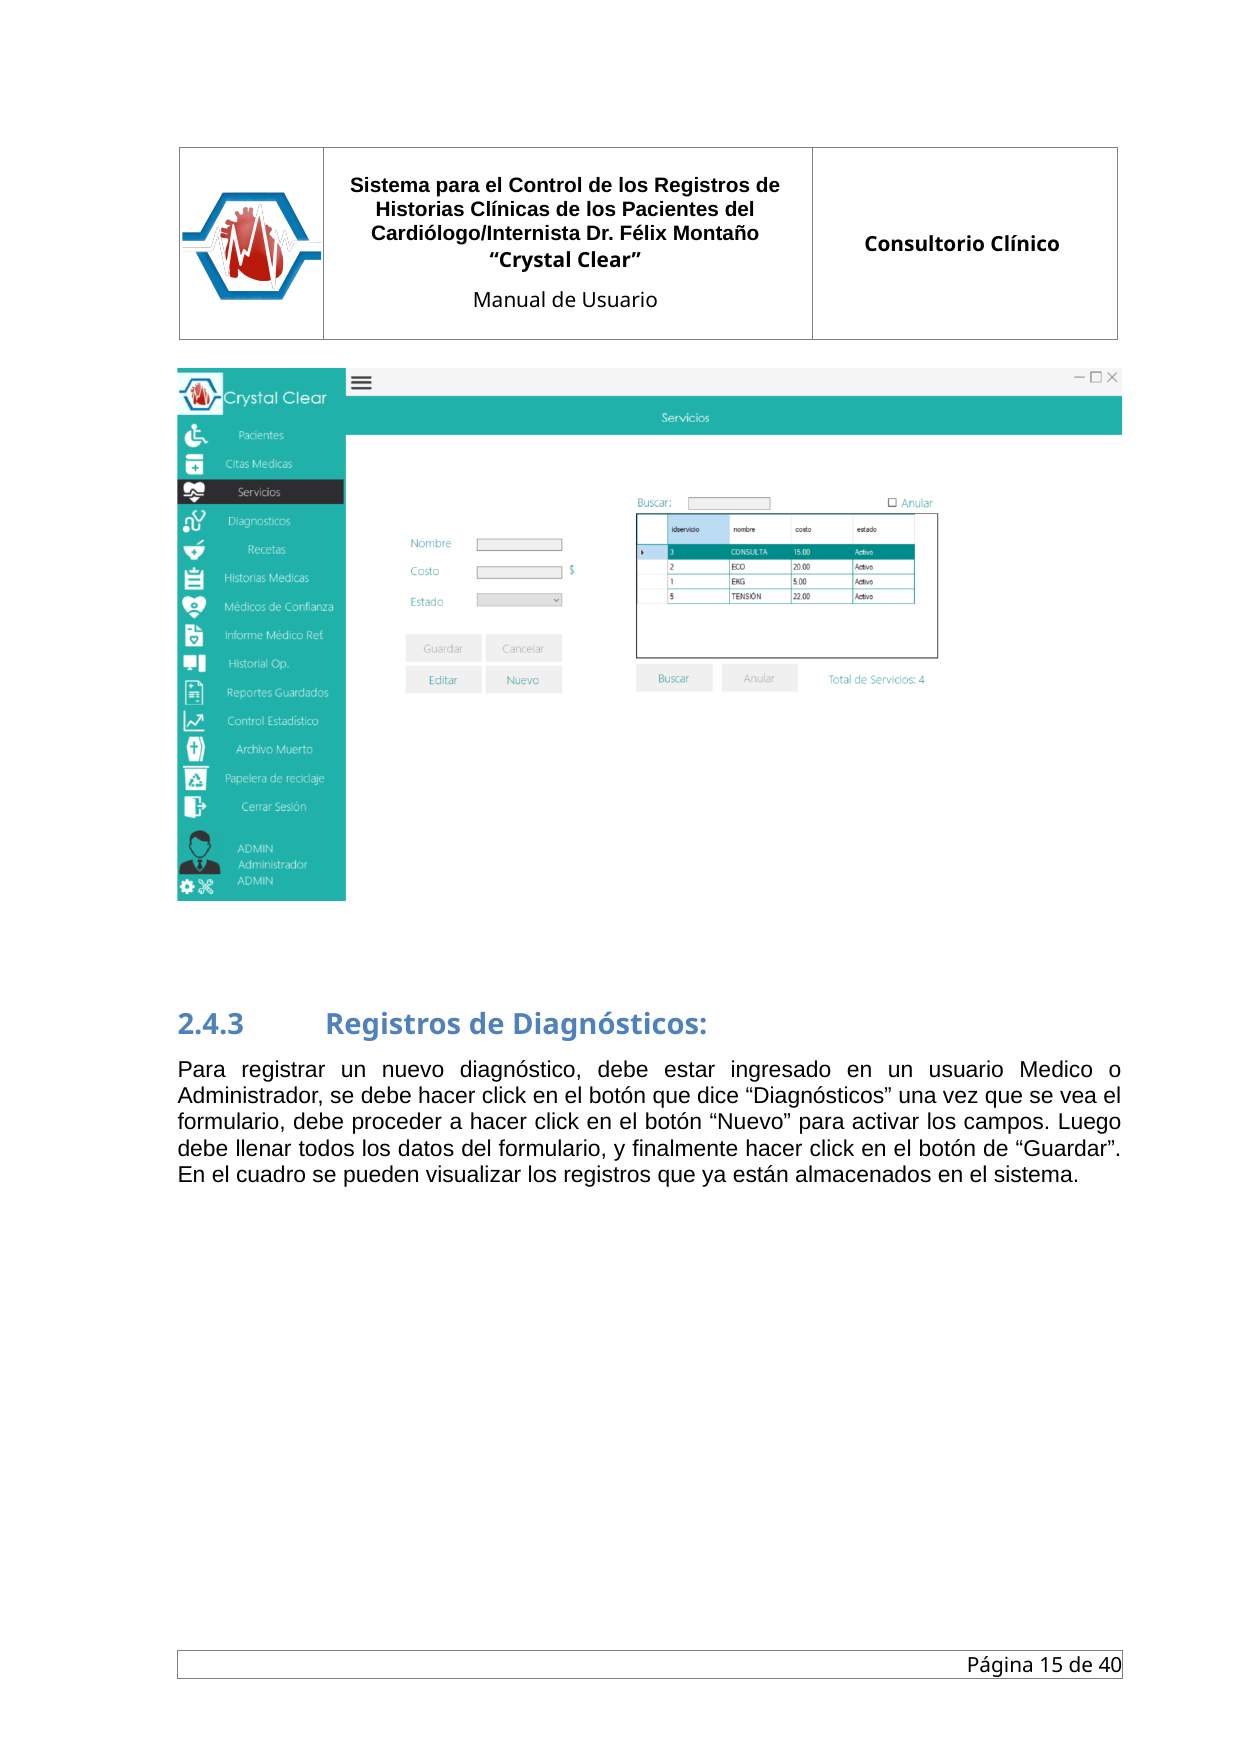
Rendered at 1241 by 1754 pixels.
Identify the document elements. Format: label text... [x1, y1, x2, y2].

picture [177, 368, 1123, 901]
subtitle Registros de Diagnósticos: [177, 1003, 1122, 1043]
picture [182, 173, 322, 313]
text Para registrar un nuevo diagnóstico, debe estar ingresado en un usuario Medico o Administrador, se debe hacer click en el botón que dice “Diagnósticos” una vez que se vea el formulario, debe proceder a hacer click en el botón “Nuevo” para activar los campos. Luego debe llenar todos los datos del formulario, y finalmente hacer click en el botón de “Guardar”. En el cuadro se pueden visualizar los registros que ya están almacenados en el sistema. [177, 1056, 1122, 1187]
